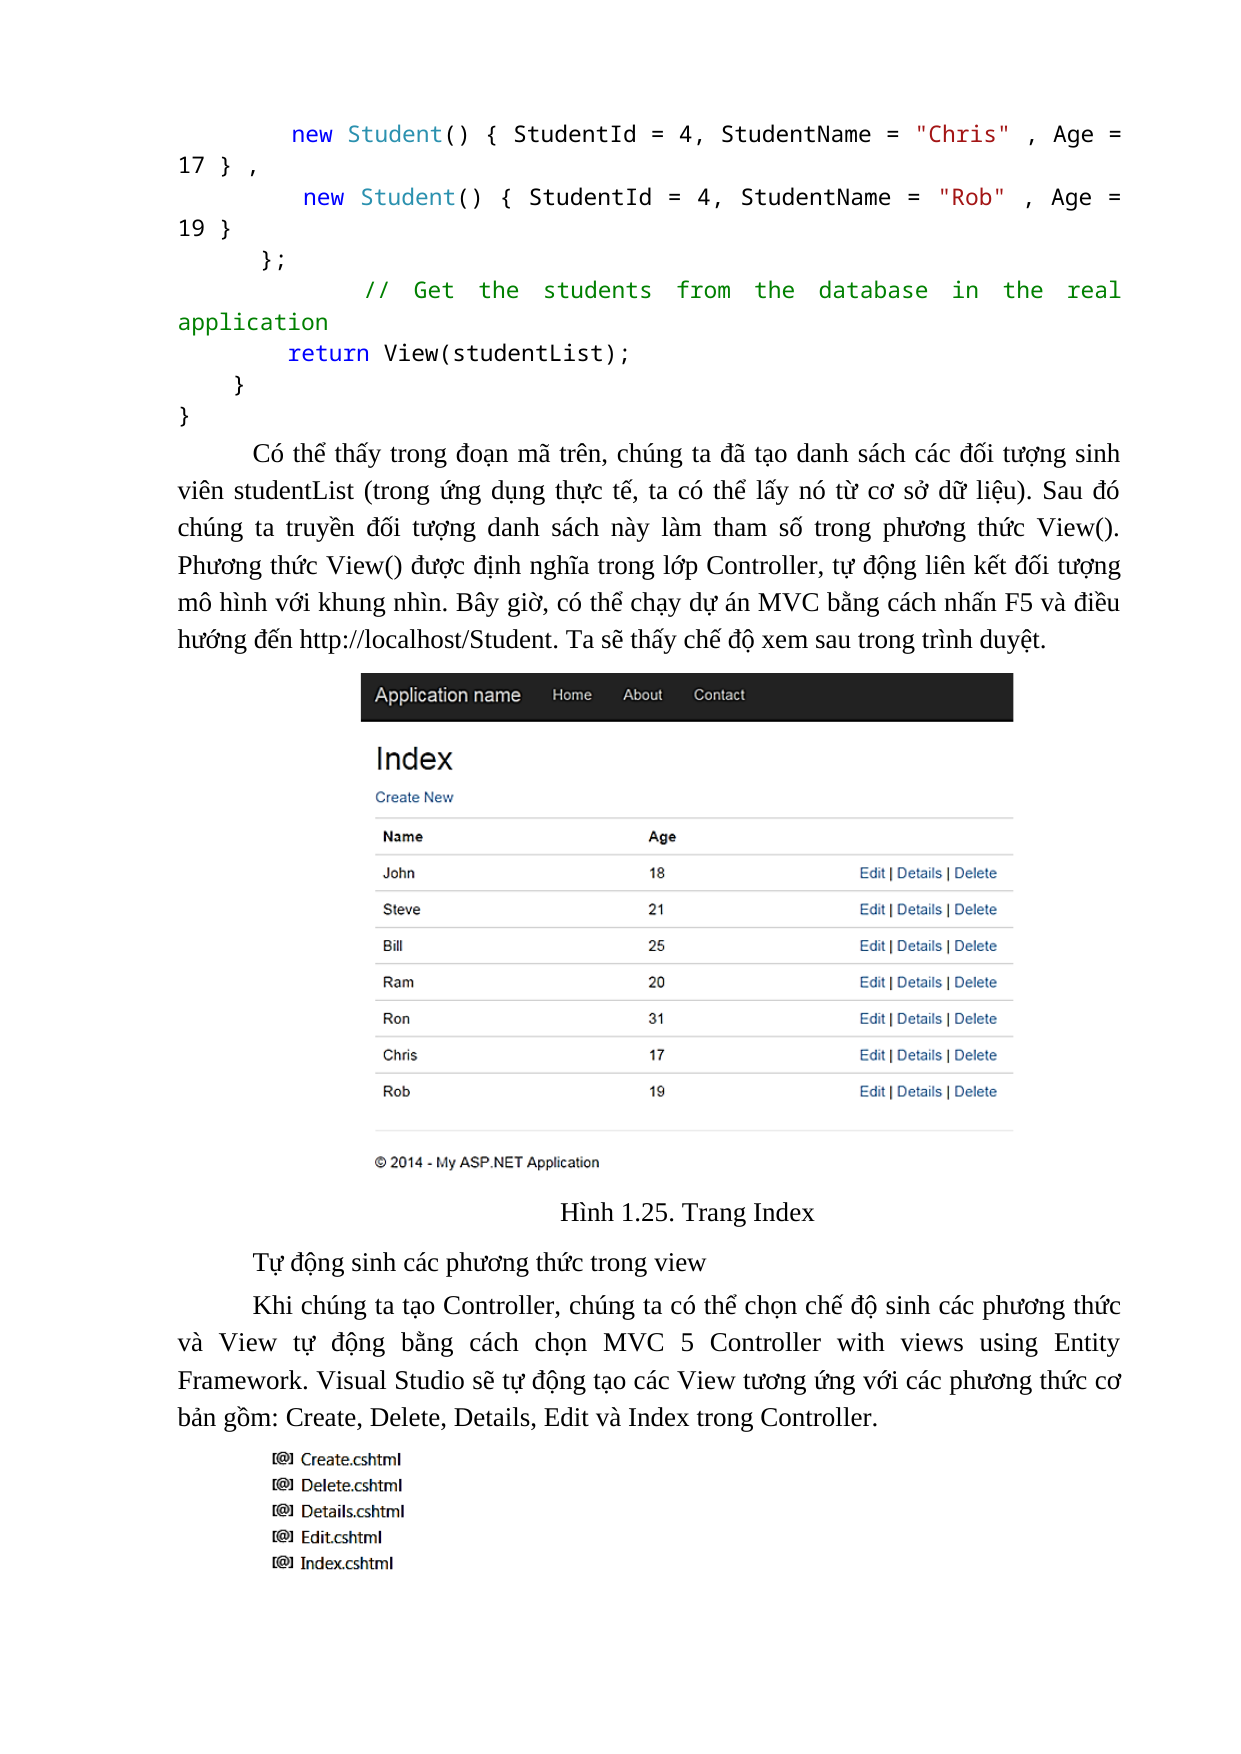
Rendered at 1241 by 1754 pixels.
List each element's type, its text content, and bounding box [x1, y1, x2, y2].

picture [360, 673, 1014, 1178]
text }; [177, 243, 1122, 274]
picture [252, 1444, 457, 1577]
text Khi chúng ta tạo Controller, chúng ta có thể chọn chế độ sinh các phương thức và View tự động bằng cách chọn MVC 5 Controller with views using Entity Framework. Visual Studio sẽ tự động tạo các View tương ứng với các phương thức cơ bản gồm: Create, Delete, Details, Edit và Index trong Controller. [177, 1289, 1122, 1432]
text } [177, 368, 1122, 399]
text Tự động sinh các phương thức trong view [177, 1246, 1122, 1277]
text return View(studentList); [177, 337, 1122, 368]
text Hình 1.25. Trang Index [177, 1196, 1122, 1227]
text Có thể thấy trong đoạn mã trên, chúng ta đã tạo danh sách các đối tượng sinh viên studentList (trong ứng dụng thực tế, ta có thể lấy nó từ cơ sở dữ liệu). Sau đó chúng ta truyền đối tượng danh sách này làm tham số trong phương thức View(). Phương thức View() được định nghĩa trong lớp Controller, tự động liên kết đối tượng mô hình với khung nhìn. Bây giờ, có thể chạy dự án MVC bằng cách nhấn F5 và điều hướng đến http://localhost/Student. Ta sẽ thấy chế độ xem sau trong trình duyệt. [177, 437, 1122, 654]
text new Student() { StudentId = 4, StudentName = "Chris" , Age = 17 } , [177, 118, 1122, 181]
text } [177, 399, 1122, 431]
text new Student() { StudentId = 4, StudentName = "Rob" , Age = 19 } [177, 181, 1122, 243]
text // Get the students from the database in the real application [177, 274, 1122, 337]
